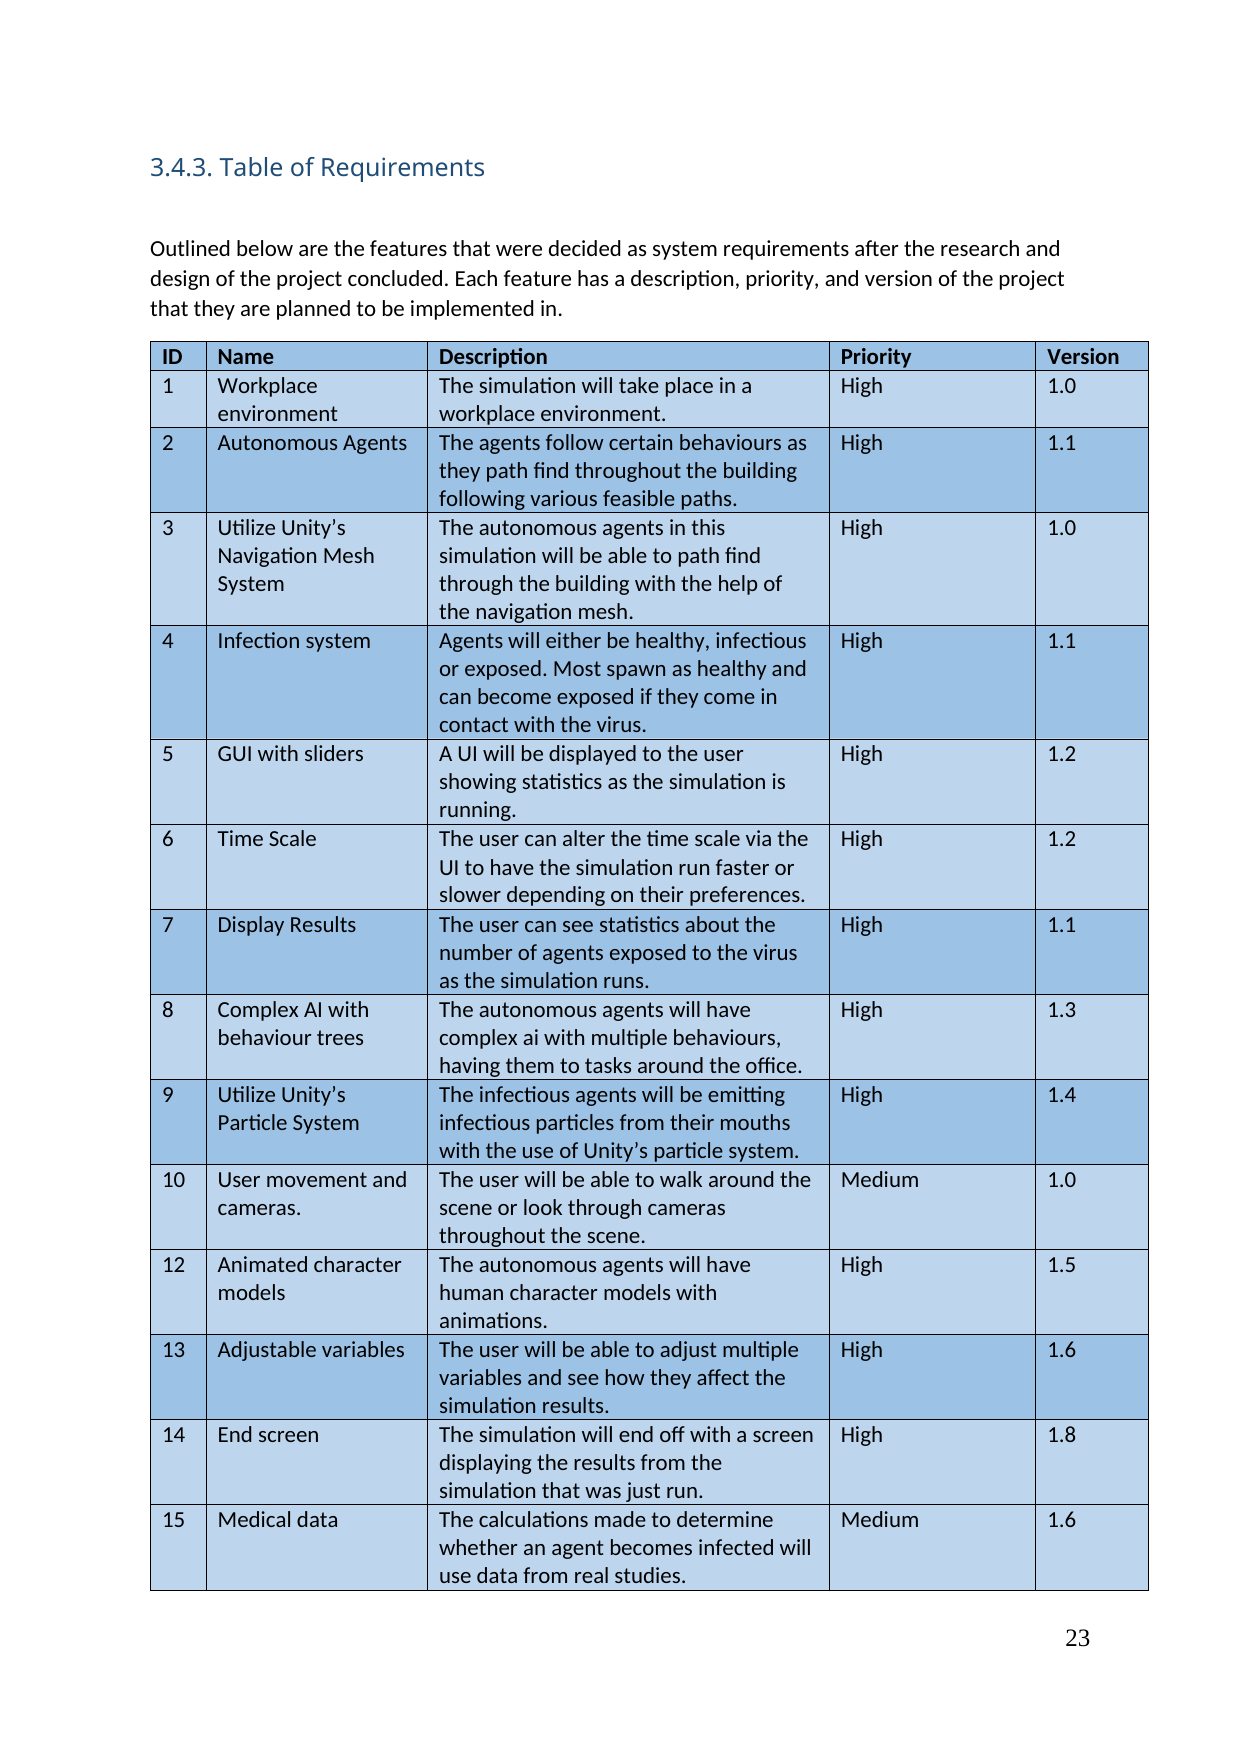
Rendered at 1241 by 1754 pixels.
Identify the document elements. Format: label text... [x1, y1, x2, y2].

table_cell Adjustable variables [207, 1335, 427, 1419]
table_cell Display Results [207, 910, 427, 994]
table_header Description [428, 342, 829, 370]
table_cell High [830, 1250, 1035, 1334]
table_cell 15 [151, 1505, 206, 1589]
table_cell High [830, 626, 1035, 738]
table_cell 10 [151, 1165, 206, 1249]
table_cell 1.8 [1036, 1420, 1148, 1504]
table_cell 12 [151, 1250, 206, 1334]
table_header Name [207, 342, 427, 370]
table_cell 14 [151, 1420, 206, 1504]
table_cell 1.0 [1036, 371, 1148, 427]
table_cell Workplace environment [207, 371, 427, 427]
table_cell The user can see statistics about the number of agents exposed to the virus as the simulation runs. [428, 910, 829, 994]
table_cell 9 [151, 1080, 206, 1164]
table_cell 1 [151, 371, 206, 427]
table_cell 7 [151, 910, 206, 994]
table_cell High [830, 1420, 1035, 1504]
table_cell Infection system [207, 626, 427, 738]
table_cell The autonomous agents will have human character models with animations. [428, 1250, 829, 1334]
table_cell High [830, 428, 1035, 512]
table_cell End screen [207, 1420, 427, 1504]
table_cell 1.4 [1036, 1080, 1148, 1164]
table_cell Medium [830, 1505, 1035, 1589]
table_cell Utilize Unity’s Navigation Mesh System [207, 513, 427, 625]
table_cell 1.1 [1036, 910, 1148, 994]
table_cell High [830, 825, 1035, 909]
table_cell Agents will either be healthy, infectious or exposed. Most spawn as healthy and can become exposed if they come in contact with the virus. [428, 626, 829, 738]
table_cell 1.0 [1036, 1165, 1148, 1249]
table_cell 1.2 [1036, 740, 1148, 823]
text Outlined below are the features that were decided as system requirements after the research and design of the project concluded. Each feature has a description, priority, and version of the project that they are planned to be implemented in. [150, 234, 1090, 322]
table_cell The simulation will end off with a screen displaying the results from the simulation that was just run. [428, 1420, 829, 1504]
table_cell 1.3 [1036, 995, 1148, 1079]
table_cell Medical data [207, 1505, 427, 1589]
table_cell 13 [151, 1335, 206, 1419]
table_cell The agents follow certain behaviours as they path find throughout the building following various feasible paths. [428, 428, 829, 512]
table_cell The user will be able to walk around the scene or look through cameras throughout the scene. [428, 1165, 829, 1249]
table_cell 4 [151, 626, 206, 738]
table_cell 1.6 [1036, 1335, 1148, 1419]
table_header Priority [830, 342, 1035, 370]
table_cell 6 [151, 825, 206, 909]
table_cell Medium [830, 1165, 1035, 1249]
table_cell Time Scale [207, 825, 427, 909]
table_cell The autonomous agents in this simulation will be able to path find through the building with the help of the navigation mesh. [428, 513, 829, 625]
table_cell 1.1 [1036, 626, 1148, 738]
table_cell High [830, 740, 1035, 823]
table_cell High [830, 995, 1035, 1079]
table_cell 8 [151, 995, 206, 1079]
table_cell Utilize Unity’s Particle System [207, 1080, 427, 1164]
table_cell 3 [151, 513, 206, 625]
table_cell User movement and cameras. [207, 1165, 427, 1249]
table_cell The user will be able to adjust multiple variables and see how they affect the simulation results. [428, 1335, 829, 1419]
table_cell 1.0 [1036, 513, 1148, 625]
table_header Version [1036, 342, 1148, 370]
table_header ID [151, 342, 206, 370]
table_cell High [830, 513, 1035, 625]
table_cell High [830, 371, 1035, 427]
subtitle 3.4.3. Table of Requirements [150, 150, 1090, 184]
table_cell 1.6 [1036, 1505, 1148, 1589]
table_cell High [830, 910, 1035, 994]
table_cell High [830, 1335, 1035, 1419]
table_cell The user can alter the time scale via the UI to have the simulation run faster or slower depending on their preferences. [428, 825, 829, 909]
table_cell Animated character models [207, 1250, 427, 1334]
table_cell Autonomous Agents [207, 428, 427, 512]
table_cell GUI with sliders [207, 740, 427, 823]
table_cell A UI will be displayed to the user showing statistics as the simulation is running. [428, 740, 829, 823]
table_cell 1.5 [1036, 1250, 1148, 1334]
table_cell The simulation will take place in a workplace environment. [428, 371, 829, 427]
table_cell Complex AI with behaviour trees [207, 995, 427, 1079]
table_cell 5 [151, 740, 206, 823]
table_cell 1.2 [1036, 825, 1148, 909]
table_cell The infectious agents will be emitting infectious particles from their mouths with the use of Unity’s particle system. [428, 1080, 829, 1164]
table_cell The autonomous agents will have complex ai with multiple behaviours, having them to tasks around the office. [428, 995, 829, 1079]
table_cell The calculations made to determine whether an agent becomes infected will use data from real studies. [428, 1505, 829, 1589]
table_cell 2 [151, 428, 206, 512]
table_cell 1.1 [1036, 428, 1148, 512]
table_cell High [830, 1080, 1035, 1164]
